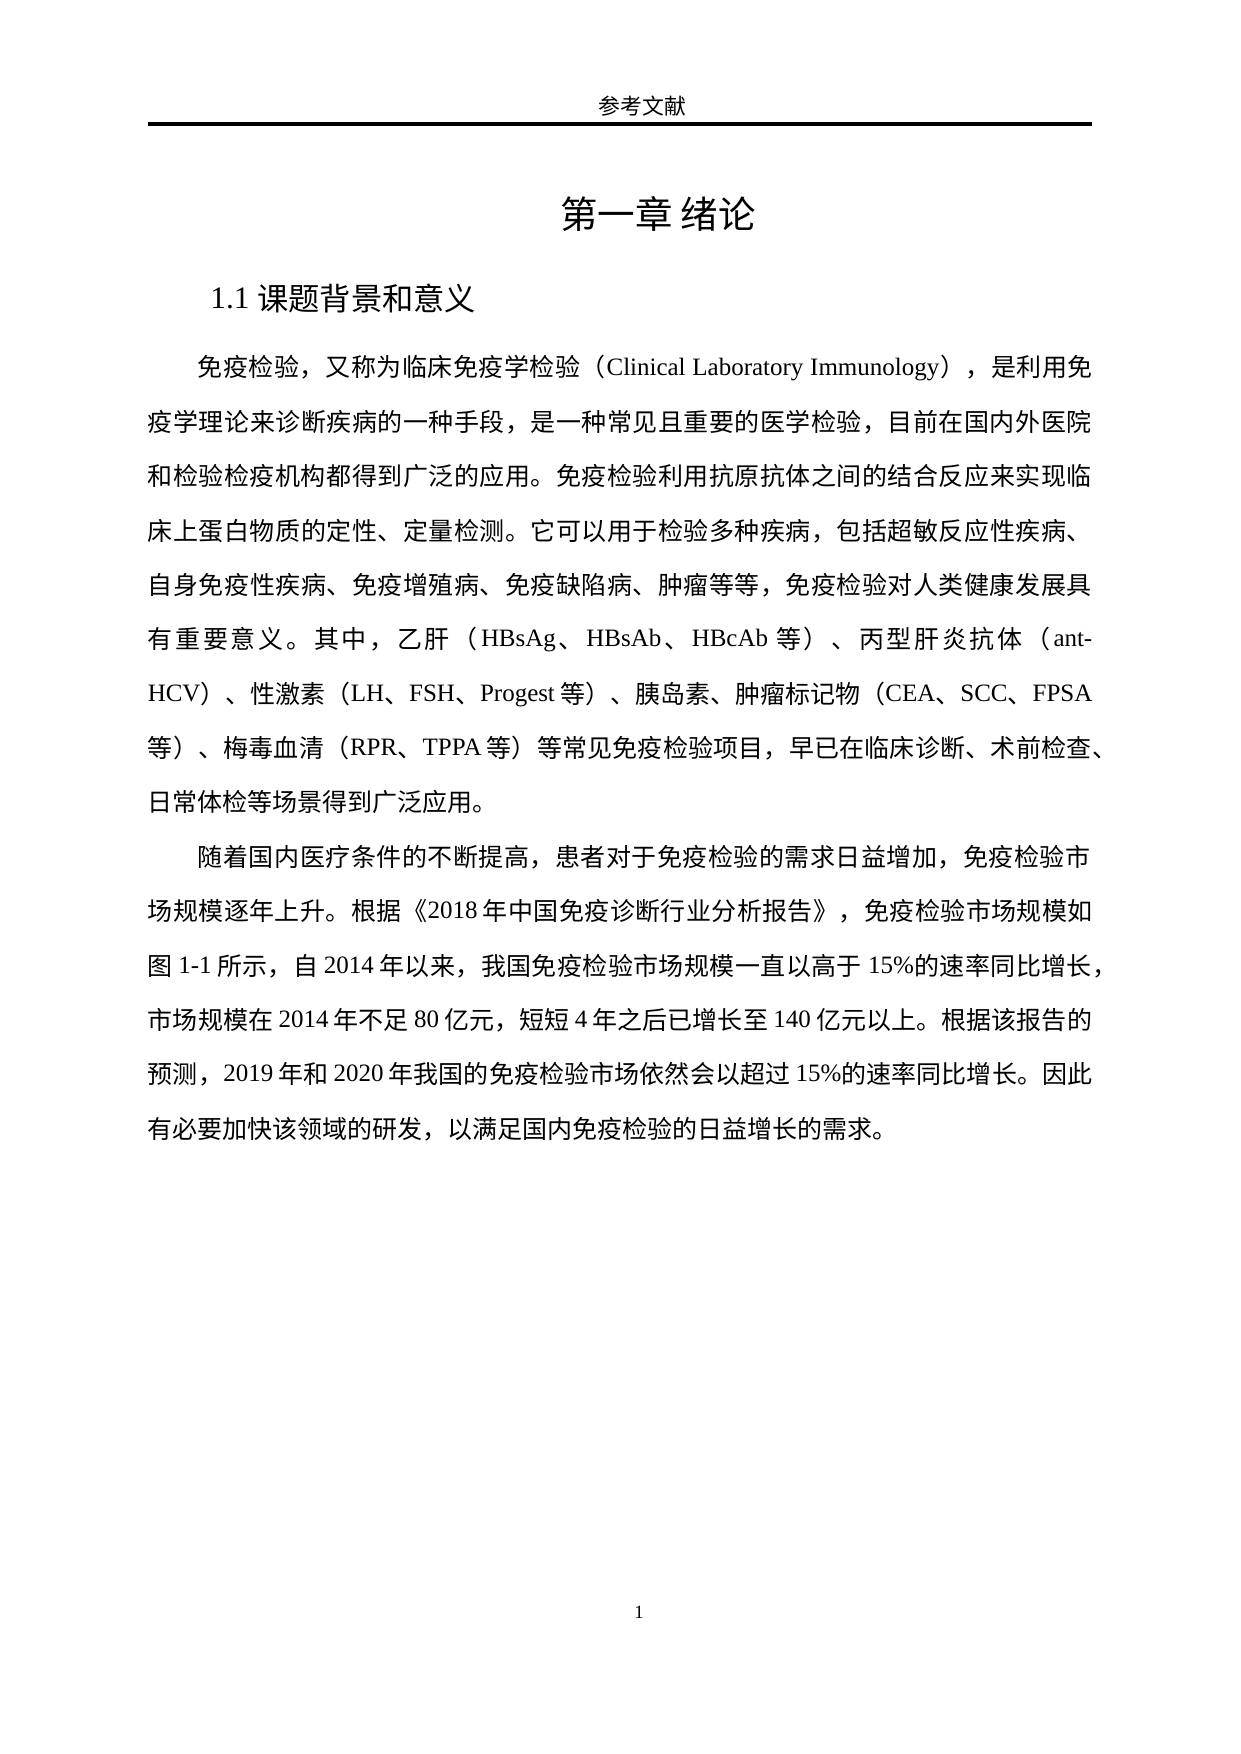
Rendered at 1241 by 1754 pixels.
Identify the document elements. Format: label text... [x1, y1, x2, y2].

subtitle 1.1 课题背景和意义 [148, 263, 1092, 331]
text 免疫检验，又称为临床免疫学检验（Clinical Laboratory Immunology），是利用免疫学理论来诊断疾病的一种手段，是一种常见且重要的医学检验，目前在国内外医院和检验检疫机构都得到广泛的应用。免疫检验利用抗原抗体之间的结合反应来实现临床上蛋白物质的定性、定量检测。它可以用于检验多种疾病，包括超敏反应性疾病、自身免疫性疾病、免疫增殖病、免疫缺陷病、肿瘤等等，免疫检验对人类健康发展具有重要意义。其中，乙肝（HBsAg、HBsAb、HBcAb等）、丙型肝炎抗体（ant-HCV）、性激素（LH、FSH、Progest等）、胰岛素、肿瘤标记物（CEA、SCC、FPSA等）、梅毒血清（RPR、TPPA等）等常见免疫检验项目，早已在临床诊断、术前检查、日常体检等场景得到广泛应用。 [148, 348, 1092, 819]
subtitle 第一章 绪论 [148, 178, 1092, 246]
text 随着国内医疗条件的不断提高，患者对于免疫检验的需求日益增加，免疫检验市场规模逐年上升。根据《2018年中国免疫诊断行业分析报告》，免疫检验市场规模如图1-1所示，自2014年以来，我国免疫检验市场规模一直以高于15%的速率同比增长，市场规模在2014年不足80亿元，短短4年之后已增长至140亿元以上。根据该报告的预测，2019年和2020年我国的免疫检验市场依然会以超过15%的速率同比增长。因此有必要加快该领域的研发，以满足国内免疫检验的日益增长的需求。 [148, 837, 1092, 1145]
